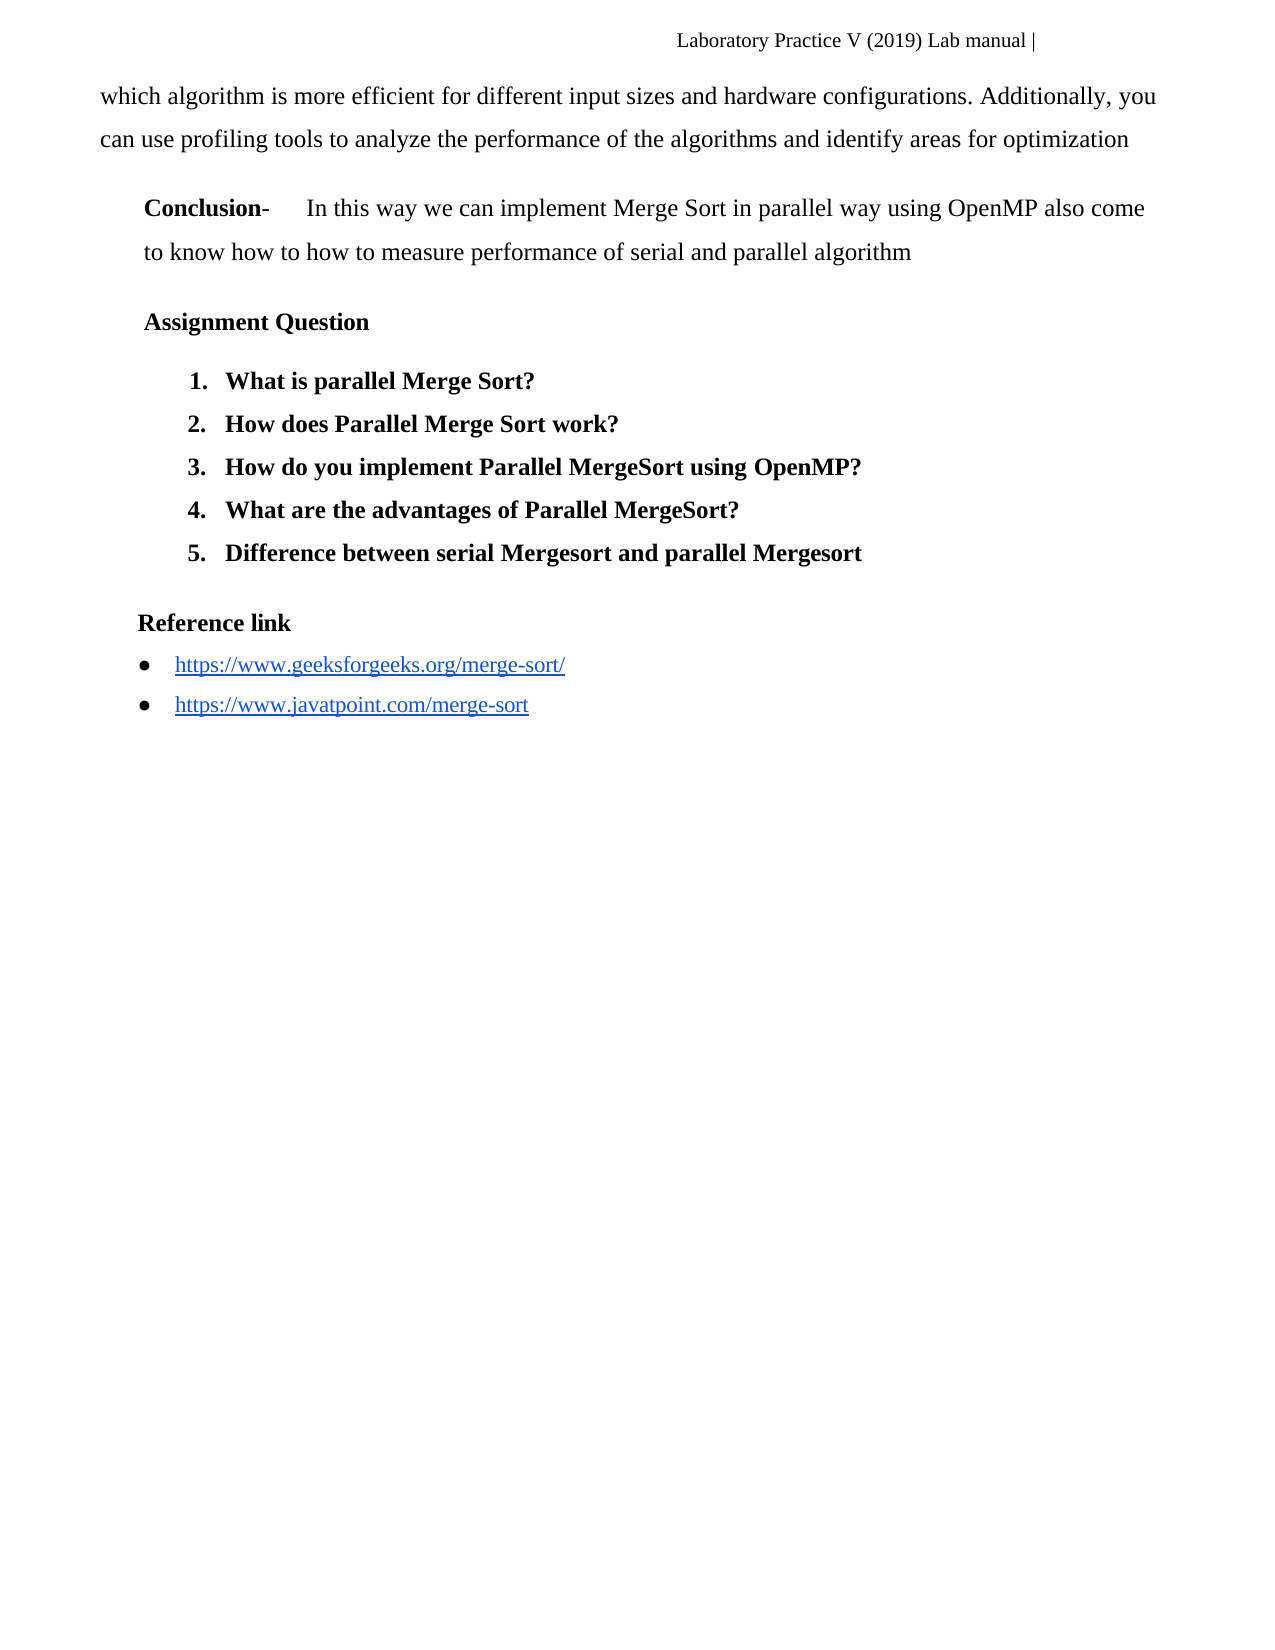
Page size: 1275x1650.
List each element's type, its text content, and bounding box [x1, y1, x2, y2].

list https://www.javatpoint.com/merge-sort [137, 691, 1200, 717]
list Difference between serial Mergesort and parallel Mergesort [187, 538, 1200, 567]
list How do you implement Parallel MergeSort using OpenMP? [187, 452, 1200, 481]
text Reference link [137, 608, 1200, 637]
text which algorithm is more efficient for different input sizes and hardware configurations. Additionally, you can use profiling tools to analyze the performance of the algorithms and identify areas for optimization [100, 81, 1161, 153]
list https://www.geeksforgeeks.org/merge-sort/ [137, 651, 1200, 677]
list What is parallel Merge Sort? [189, 366, 1200, 395]
list How does Parallel Merge Sort work? [187, 409, 1200, 438]
text Conclusion- In this way we can implement Merge Sort in parallel way using OpenMP also come to know how to how to measure performance of serial and parallel algorithm [144, 193, 1149, 266]
text Assignment Question [144, 307, 1200, 336]
list What are the advantages of Parallel MergeSort? [187, 495, 1200, 524]
